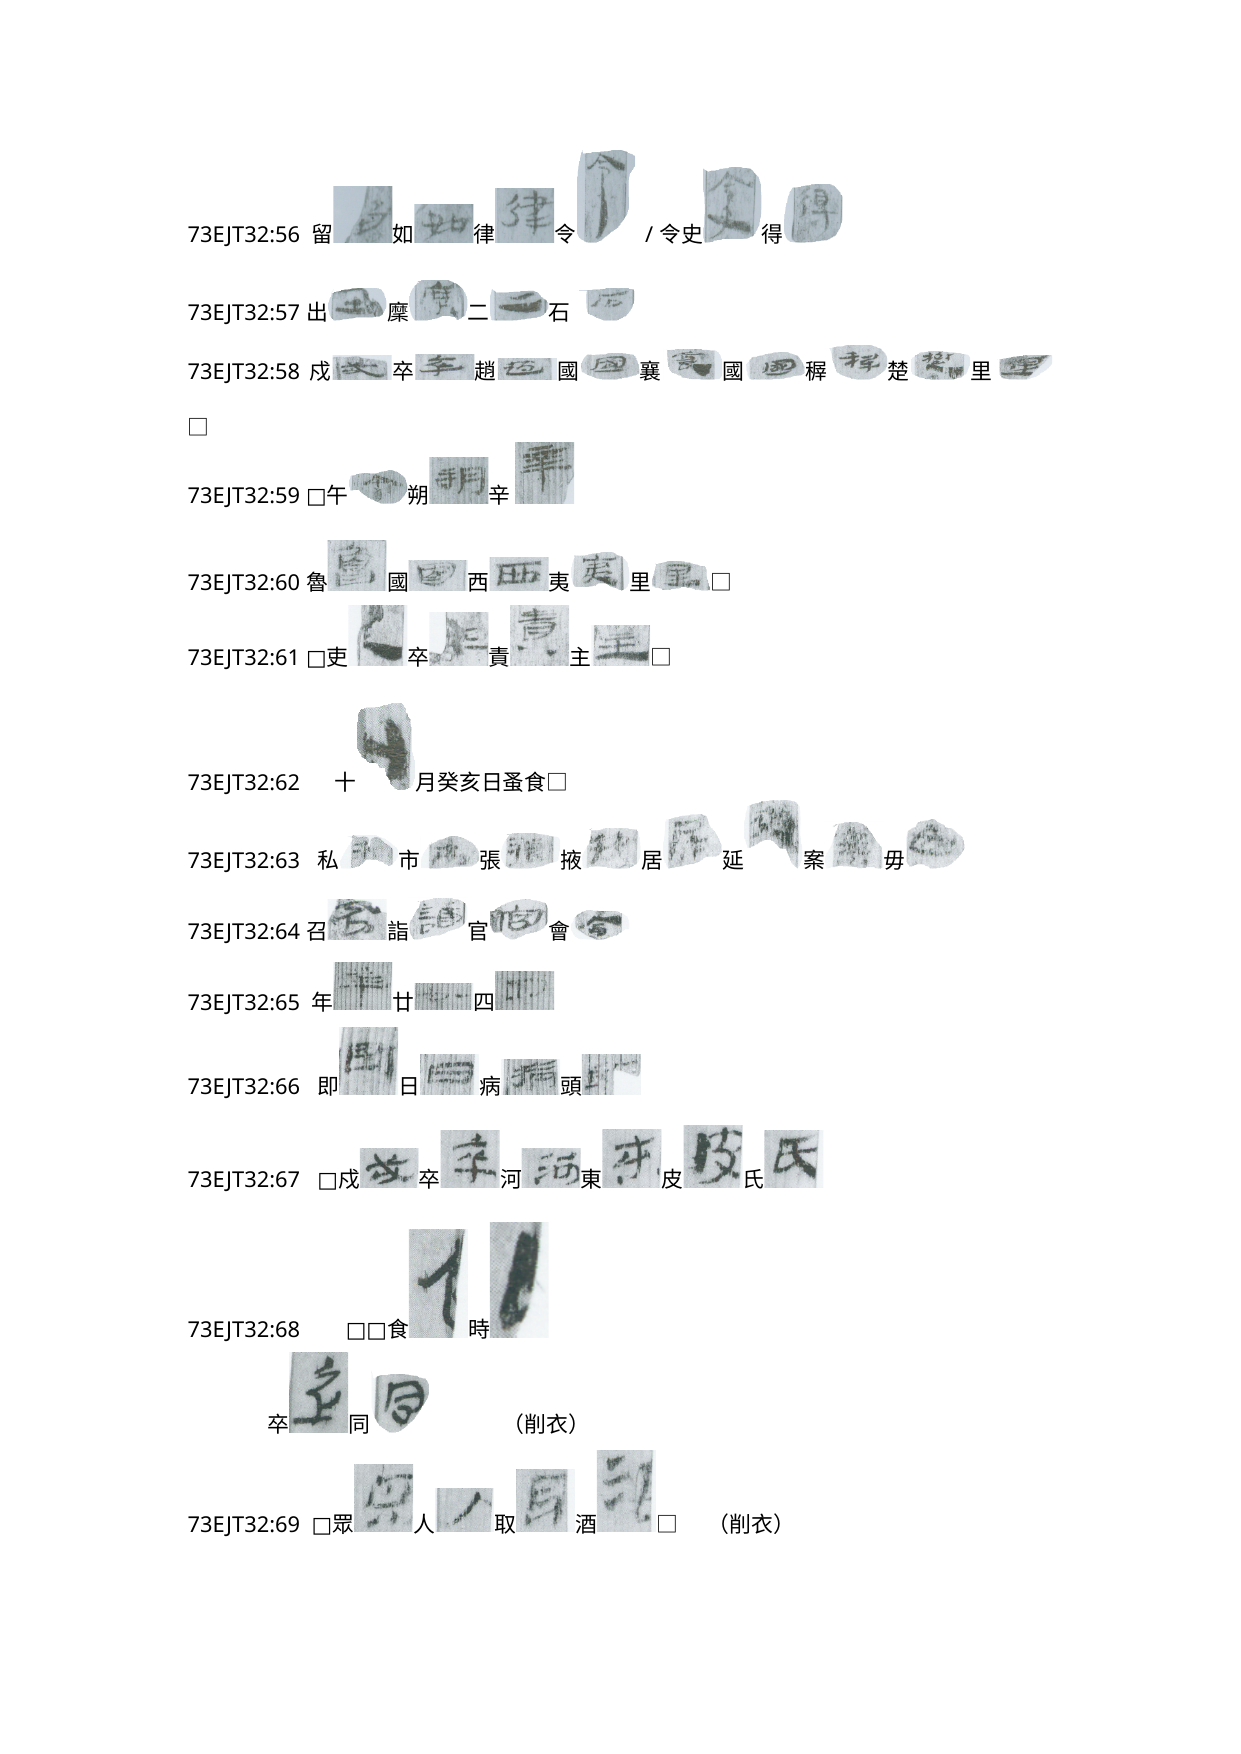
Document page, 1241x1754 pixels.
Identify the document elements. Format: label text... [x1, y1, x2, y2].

text 73EJT32:66 即日病頭 [187, 1027, 1053, 1125]
text 73EJT32:61 □吏卒責主□ [187, 605, 1053, 702]
text 73EJT32:58 戍卒趙國襄國稺楚里□ [187, 345, 1053, 442]
text 73EJT32:56 留如律令 / 令史得 [187, 150, 1053, 280]
picture [580, 352, 640, 380]
picture [662, 813, 722, 869]
picture [356, 702, 416, 791]
text 73EJT32:59 □午朔辛 [187, 442, 1053, 540]
picture [828, 345, 888, 380]
picture [333, 186, 393, 243]
picture [348, 605, 408, 666]
text 73EJT32:67 □戍卒河東皮氏 [187, 1125, 1053, 1222]
picture [581, 1054, 641, 1095]
picture [905, 818, 965, 869]
picture [521, 1148, 581, 1188]
picture [764, 1130, 824, 1188]
picture [435, 1488, 494, 1532]
picture [408, 1229, 468, 1338]
picture [663, 348, 723, 380]
picture [576, 150, 636, 243]
picture [415, 354, 475, 380]
picture [370, 1369, 429, 1433]
picture [332, 355, 392, 380]
picture [348, 469, 408, 504]
picture [339, 834, 399, 869]
picture [911, 350, 971, 380]
picture [602, 1129, 662, 1188]
picture [993, 354, 1053, 380]
picture [495, 188, 555, 243]
picture [515, 442, 575, 504]
picture [429, 457, 489, 504]
picture [359, 1148, 419, 1188]
picture [408, 280, 468, 321]
text 73EJT32:62 十月癸亥日蚤食□ [187, 702, 1053, 800]
text 73EJT32:64 召詣官會 [187, 897, 1053, 962]
picture [570, 909, 630, 940]
picture [824, 821, 884, 869]
picture [651, 560, 711, 591]
picture [745, 351, 805, 380]
picture [408, 897, 468, 940]
picture [575, 287, 635, 321]
picture [581, 827, 641, 869]
picture [501, 1059, 561, 1095]
picture [516, 1469, 575, 1532]
picture [339, 1027, 399, 1095]
text 73EJT32:68 □□食時 [187, 1222, 1053, 1352]
picture [429, 612, 489, 666]
picture [497, 358, 557, 380]
text 卒同 （削衣） [187, 1352, 1053, 1450]
picture [408, 560, 468, 591]
text 73EJT32:60 魯國西夷里□ [187, 540, 1053, 605]
picture [327, 287, 387, 321]
picture [420, 836, 479, 869]
picture [414, 204, 474, 243]
picture [596, 1450, 656, 1532]
picture [440, 1130, 500, 1188]
picture [420, 1054, 479, 1095]
picture [743, 800, 803, 869]
picture [510, 605, 570, 666]
picture [702, 166, 762, 243]
picture [783, 183, 843, 243]
picture [501, 832, 561, 869]
picture [414, 983, 474, 1010]
picture [495, 971, 555, 1010]
picture [489, 557, 549, 591]
text 73EJT32:69 □眾人取酒□ （削衣） [187, 1450, 1053, 1547]
picture [489, 898, 549, 940]
picture [570, 551, 630, 591]
picture [289, 1352, 349, 1433]
picture [489, 1222, 549, 1338]
picture [683, 1125, 743, 1188]
text 73EJT32:57 出穈二石 [187, 280, 1053, 345]
picture [489, 288, 549, 321]
picture [354, 1464, 414, 1532]
picture [591, 625, 651, 666]
picture [327, 540, 387, 591]
text 73EJT32:65 年廿四 [187, 962, 1053, 1027]
picture [333, 962, 393, 1010]
picture [327, 899, 387, 940]
